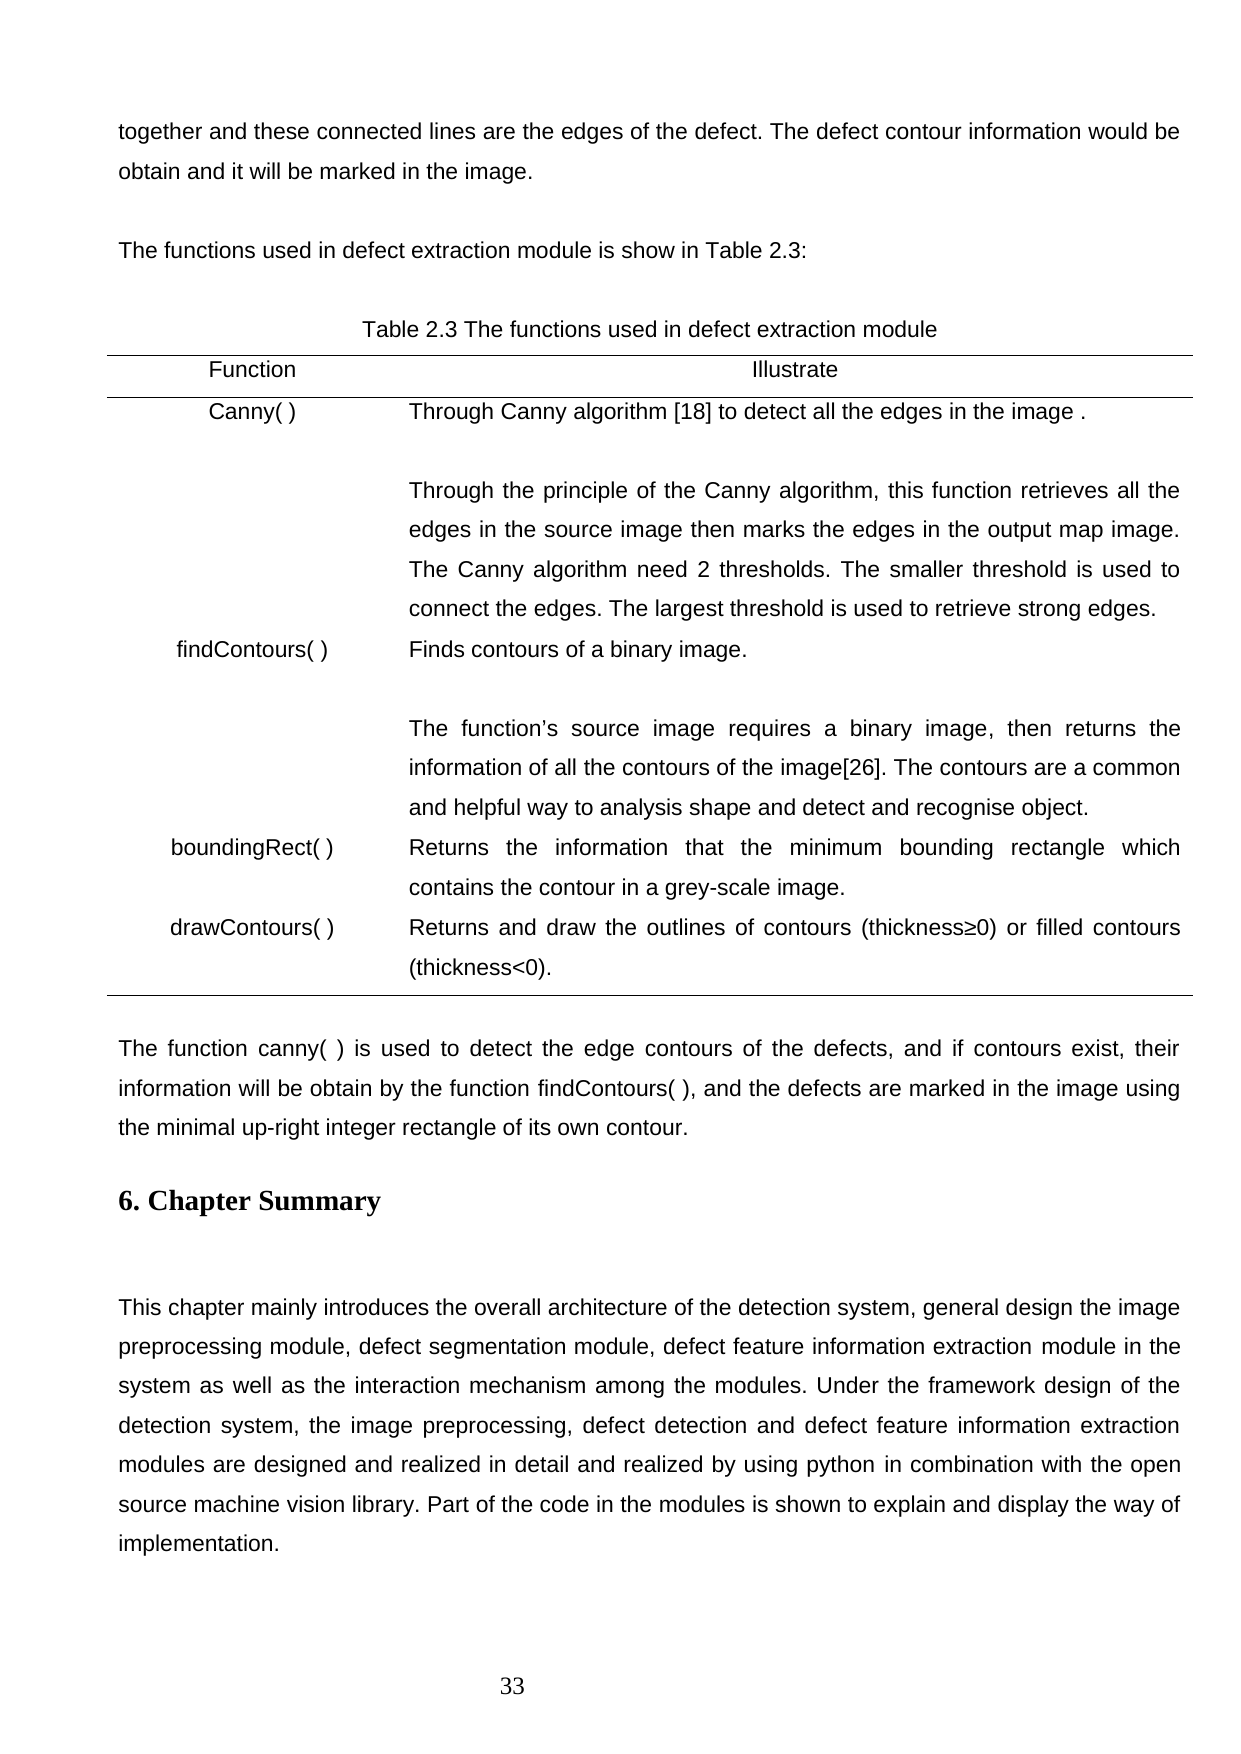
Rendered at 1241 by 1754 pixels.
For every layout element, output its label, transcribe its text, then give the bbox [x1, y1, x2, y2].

text Table 2.3 The functions used in defect extraction module [118, 316, 1181, 342]
table_cell drawContours( ) [107, 914, 397, 994]
table_cell Through Canny algorithm [18] to detect all the edges in the image . Through the principle of the Canny algorithm, this function retrieves all the edges in the source image then marks the edges in the output map image. The Canny algorithm need 2 thresholds. The smaller threshold is used to connect the edges. The largest threshold is used to retrieve strong edges. [398, 398, 1192, 636]
table_cell Canny( ) [107, 398, 397, 636]
text The function canny( ) is used to detect the edge contours of the defects, and if contours exist, their information will be obtain by the function findContours( ), and the defects are marked in the image using the minimal up-right integer rectangle of its own contour. [118, 1035, 1181, 1140]
table_cell boundingRect( ) [107, 834, 397, 914]
subtitle Chapter Summary [118, 1183, 1181, 1216]
table_cell findContours( ) [107, 636, 397, 834]
table_cell Finds contours of a binary image. The function’s source image requires a binary image, then returns the information of all the contours of the image[26]. The contours are a common and helpful way to analysis shape and detect and recognise object. [398, 636, 1192, 834]
table_cell Returns the information that the minimum bounding rectangle which contains the contour in a grey-scale image. [398, 834, 1192, 914]
table_cell Returns and draw the outlines of contours (thickness≥0) or filled contours (thickness<0). [398, 914, 1192, 994]
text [118, 118, 1181, 184]
table_header Illustrate [398, 356, 1192, 397]
text The functions used in defect extraction module is show in Table 2.3: [118, 237, 1181, 263]
table_header Function [107, 356, 397, 397]
text This chapter mainly introduces the overall architecture of the detection system, general design the image preprocessing module, defect segmentation module, defect feature information extraction module in the system as well as the interaction mechanism among the modules. Under the framework design of the detection system, the image preprocessing, defect detection and defect feature information extraction modules are designed and realized in detail and realized by using python in combination with the open source machine vision library. Part of the code in the modules is shown to explain and display the way of implementation. [118, 1293, 1181, 1557]
